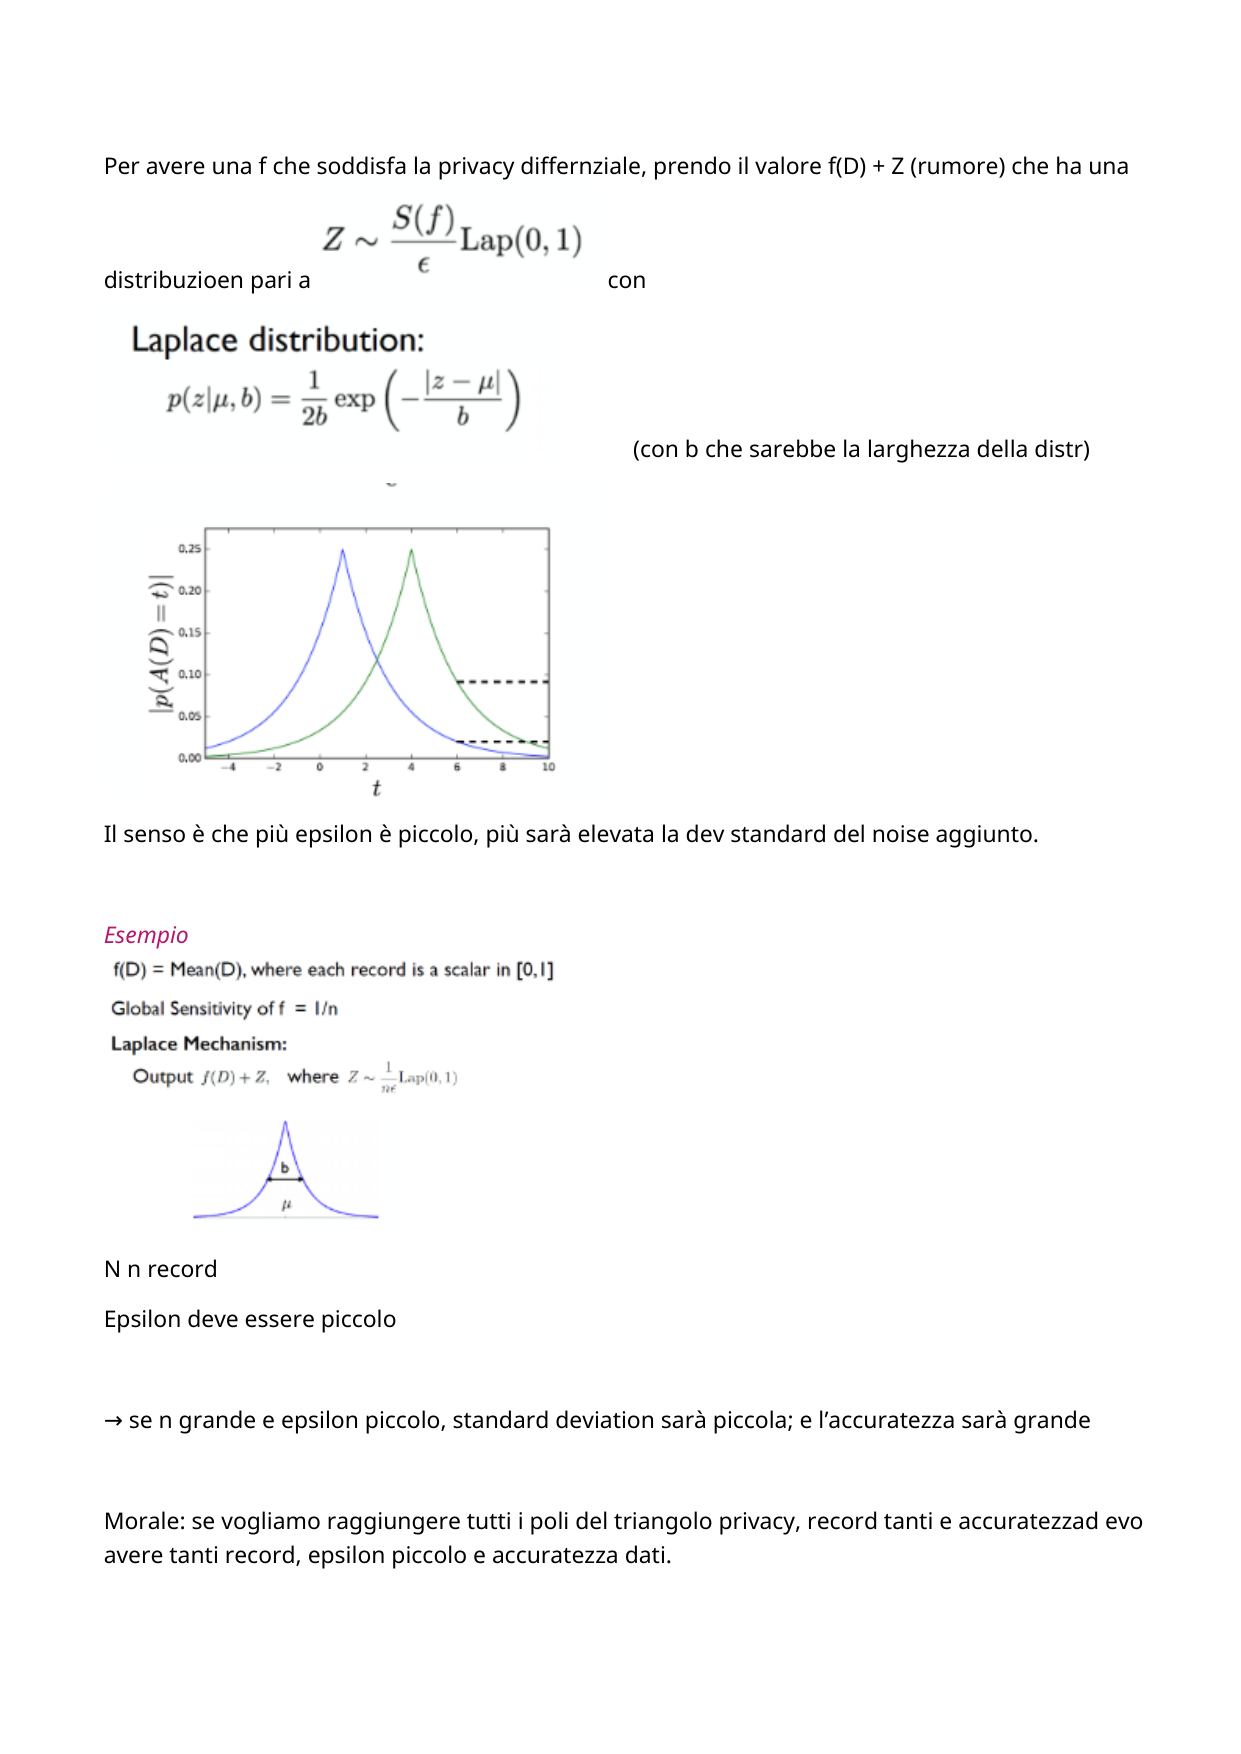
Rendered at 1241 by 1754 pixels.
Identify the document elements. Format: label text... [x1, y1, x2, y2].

subtitle Esempio [103, 919, 1152, 950]
text Il senso è che più epsilon è piccolo, più sarà elevata la dev standard del noise aggiunto. [103, 818, 1152, 849]
picture [103, 952, 570, 1234]
picture [317, 183, 602, 289]
text N n record [103, 1253, 1152, 1284]
text Epsilon deve essere piccolo [103, 1303, 1152, 1334]
picture [103, 483, 602, 799]
picture [103, 297, 627, 457]
text → se n grande e epsilon piccolo, standard deviation sarà piccola; e l’accuratezza sarà grande [103, 1404, 1152, 1435]
text Morale: se vogliamo raggiungere tutti i poli del triangolo privacy, record tanti e accuratezzad evo avere tanti record, epsilon piccolo e accuratezza dati. [103, 1505, 1152, 1570]
